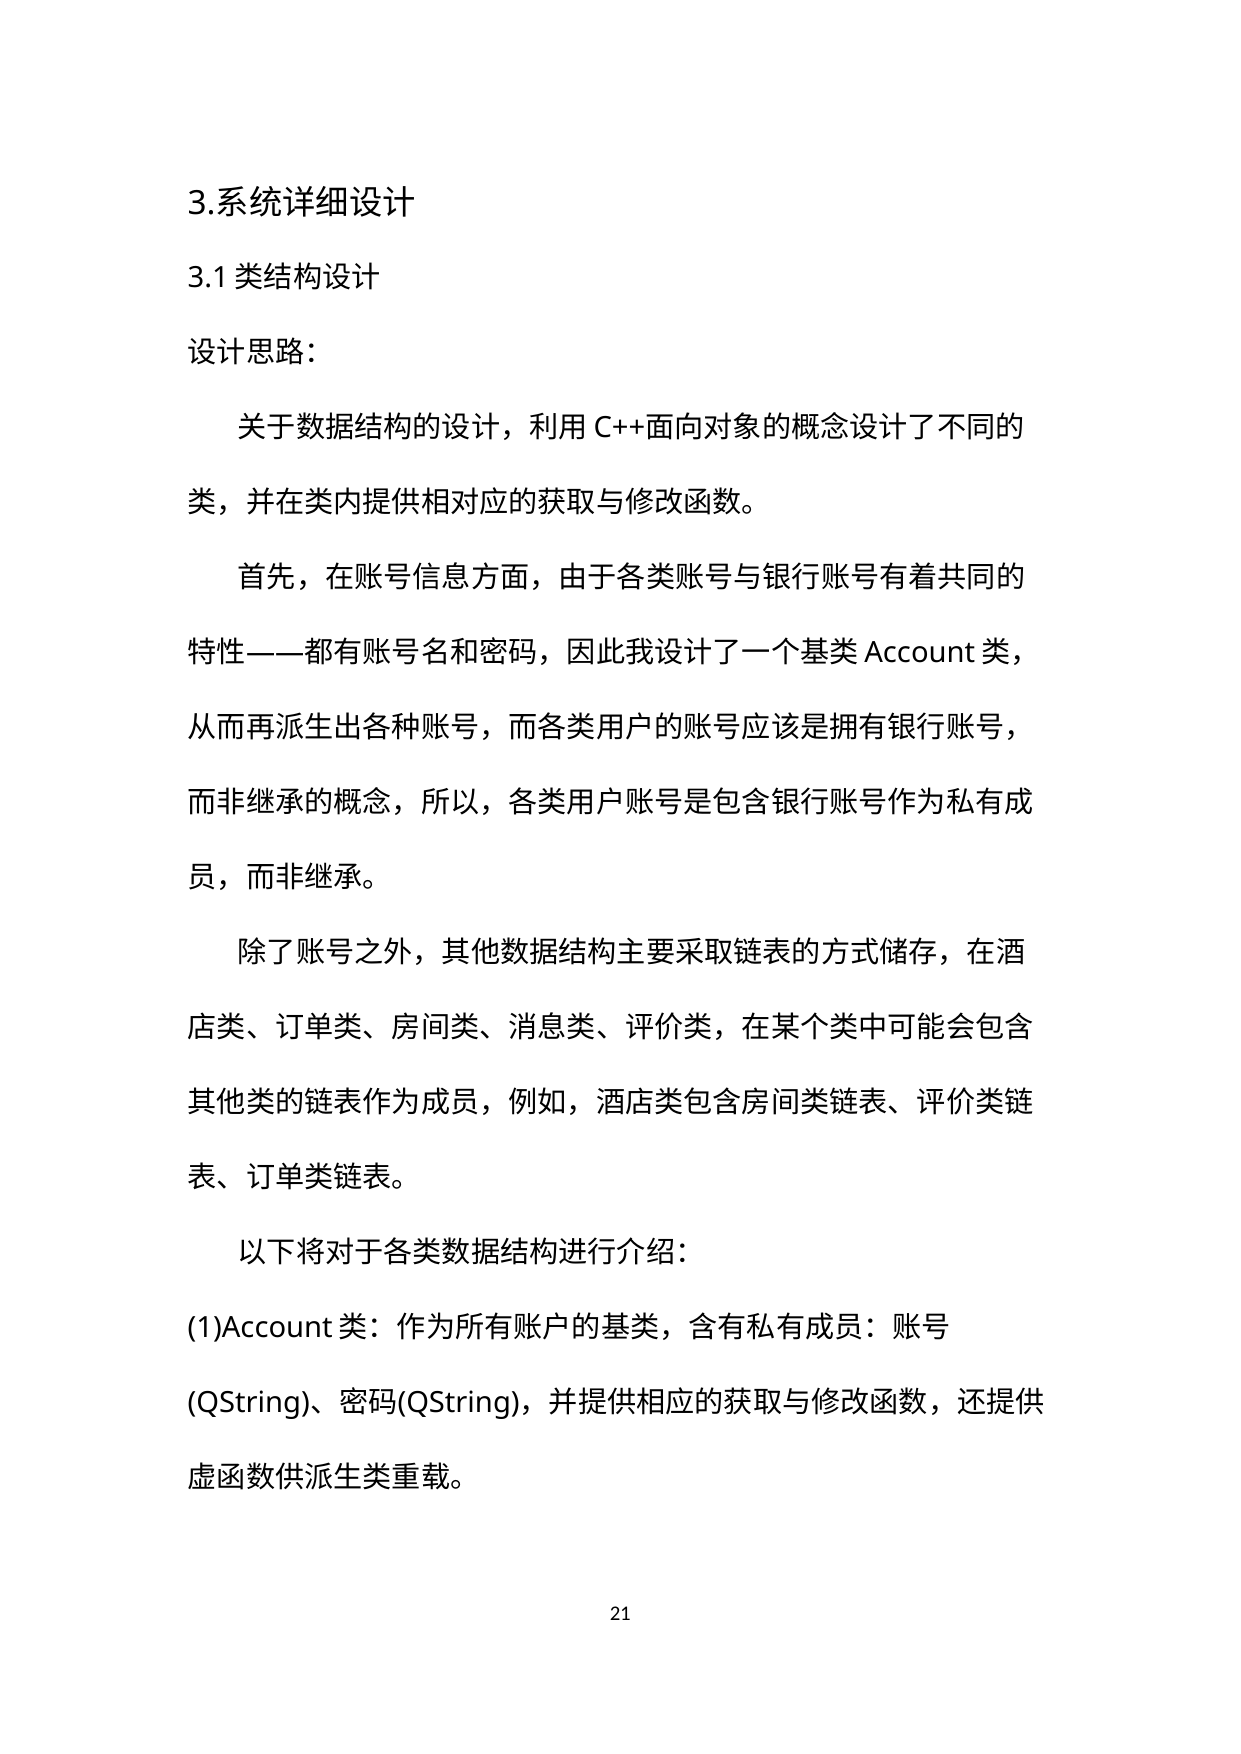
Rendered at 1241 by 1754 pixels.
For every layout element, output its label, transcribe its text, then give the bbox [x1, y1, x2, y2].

text 3.1类结构设计 [187, 237, 1053, 312]
text 3.系统详细设计 [187, 162, 1053, 237]
text 首先，在账号信息方面，由于各类账号与银行账号有着共同的特性——都有账号名和密码，因此我设计了一个基类Account类，从而再派生出各种账号，而各类用户的账号应该是拥有银行账号，而非继承的概念，所以，各类用户账号是包含银行账号作为私有成员，而非继承。 [187, 537, 1053, 912]
text 除了账号之外，其他数据结构主要采取链表的方式储存，在酒店类、订单类、房间类、消息类、评价类，在某个类中可能会包含其他类的链表作为成员，例如，酒店类包含房间类链表、评价类链表、订单类链表。 [187, 912, 1053, 1212]
text 以下将对于各类数据结构进行介绍： [187, 1212, 1053, 1287]
text 关于数据结构的设计，利用C++面向对象的概念设计了不同的类，并在类内提供相对应的获取与修改函数。 [187, 387, 1053, 537]
text 设计思路： [187, 312, 1053, 387]
text (1)Account类：作为所有账户的基类，含有私有成员：账号(QString)、密码(QString)，并提供相应的获取与修改函数，还提供虚函数供派生类重载。 [187, 1287, 1053, 1512]
